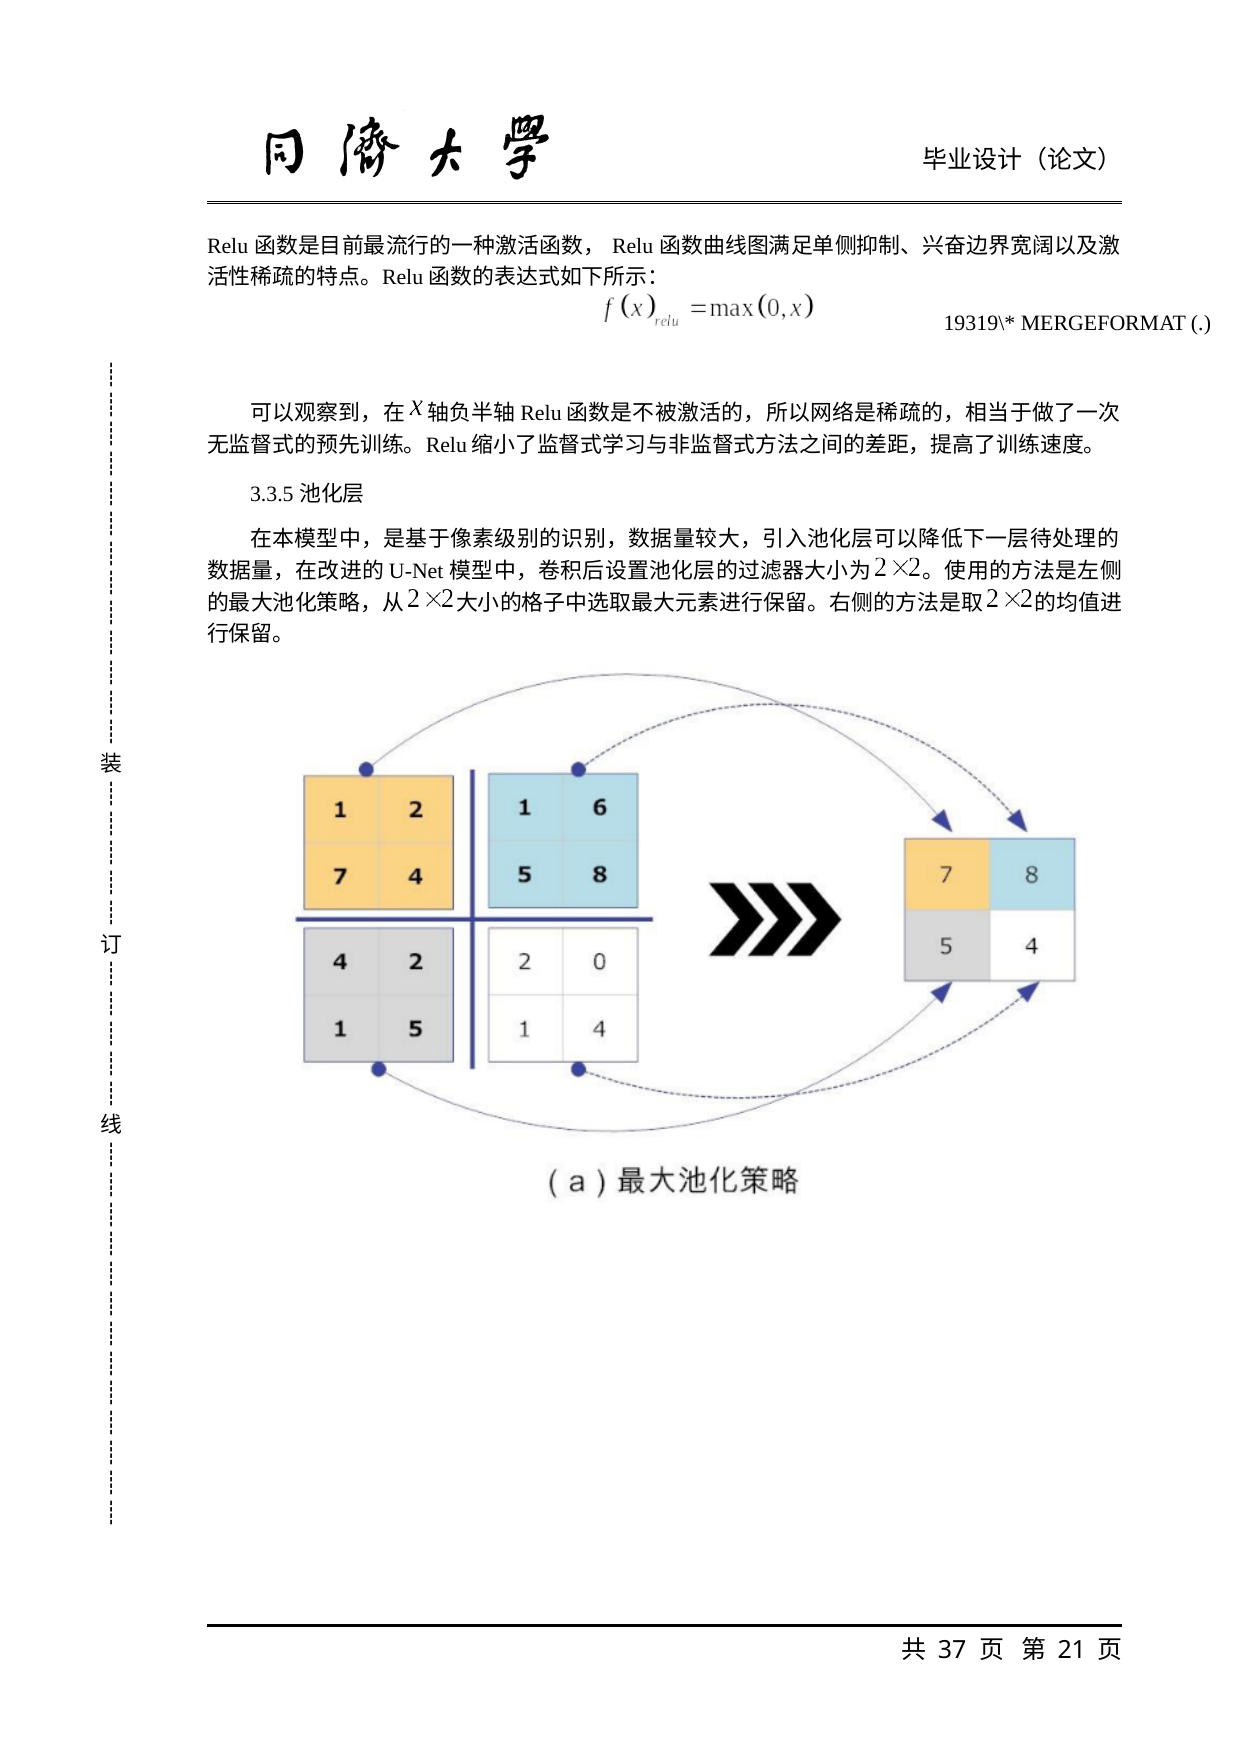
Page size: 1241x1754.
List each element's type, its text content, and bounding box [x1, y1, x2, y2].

picture [244, 106, 567, 185]
subtitle 3.3.5 池化层 [207, 471, 1122, 509]
text 可以观察到，在轴负半轴Relu函数是不被激活的，所以网络是稀疏的，相当于做了一次无监督式的预先训练。Relu缩小了监督式学习与非监督式方法之间的差距，提高了训练速度。 [207, 395, 1122, 459]
picture [285, 647, 1087, 1203]
text 在本模型中，是基于像素级别的识别，数据量较大，引入池化层可以降低下一层待处理的数据量，在改进的U-Net 模型中，卷积后设置池化层的过滤器大小为。使用的方法是左侧的最大池化策略，从大小的格子中选取最大元素进行保留。右侧的方法是取的均值进行保留。 [207, 521, 1122, 648]
